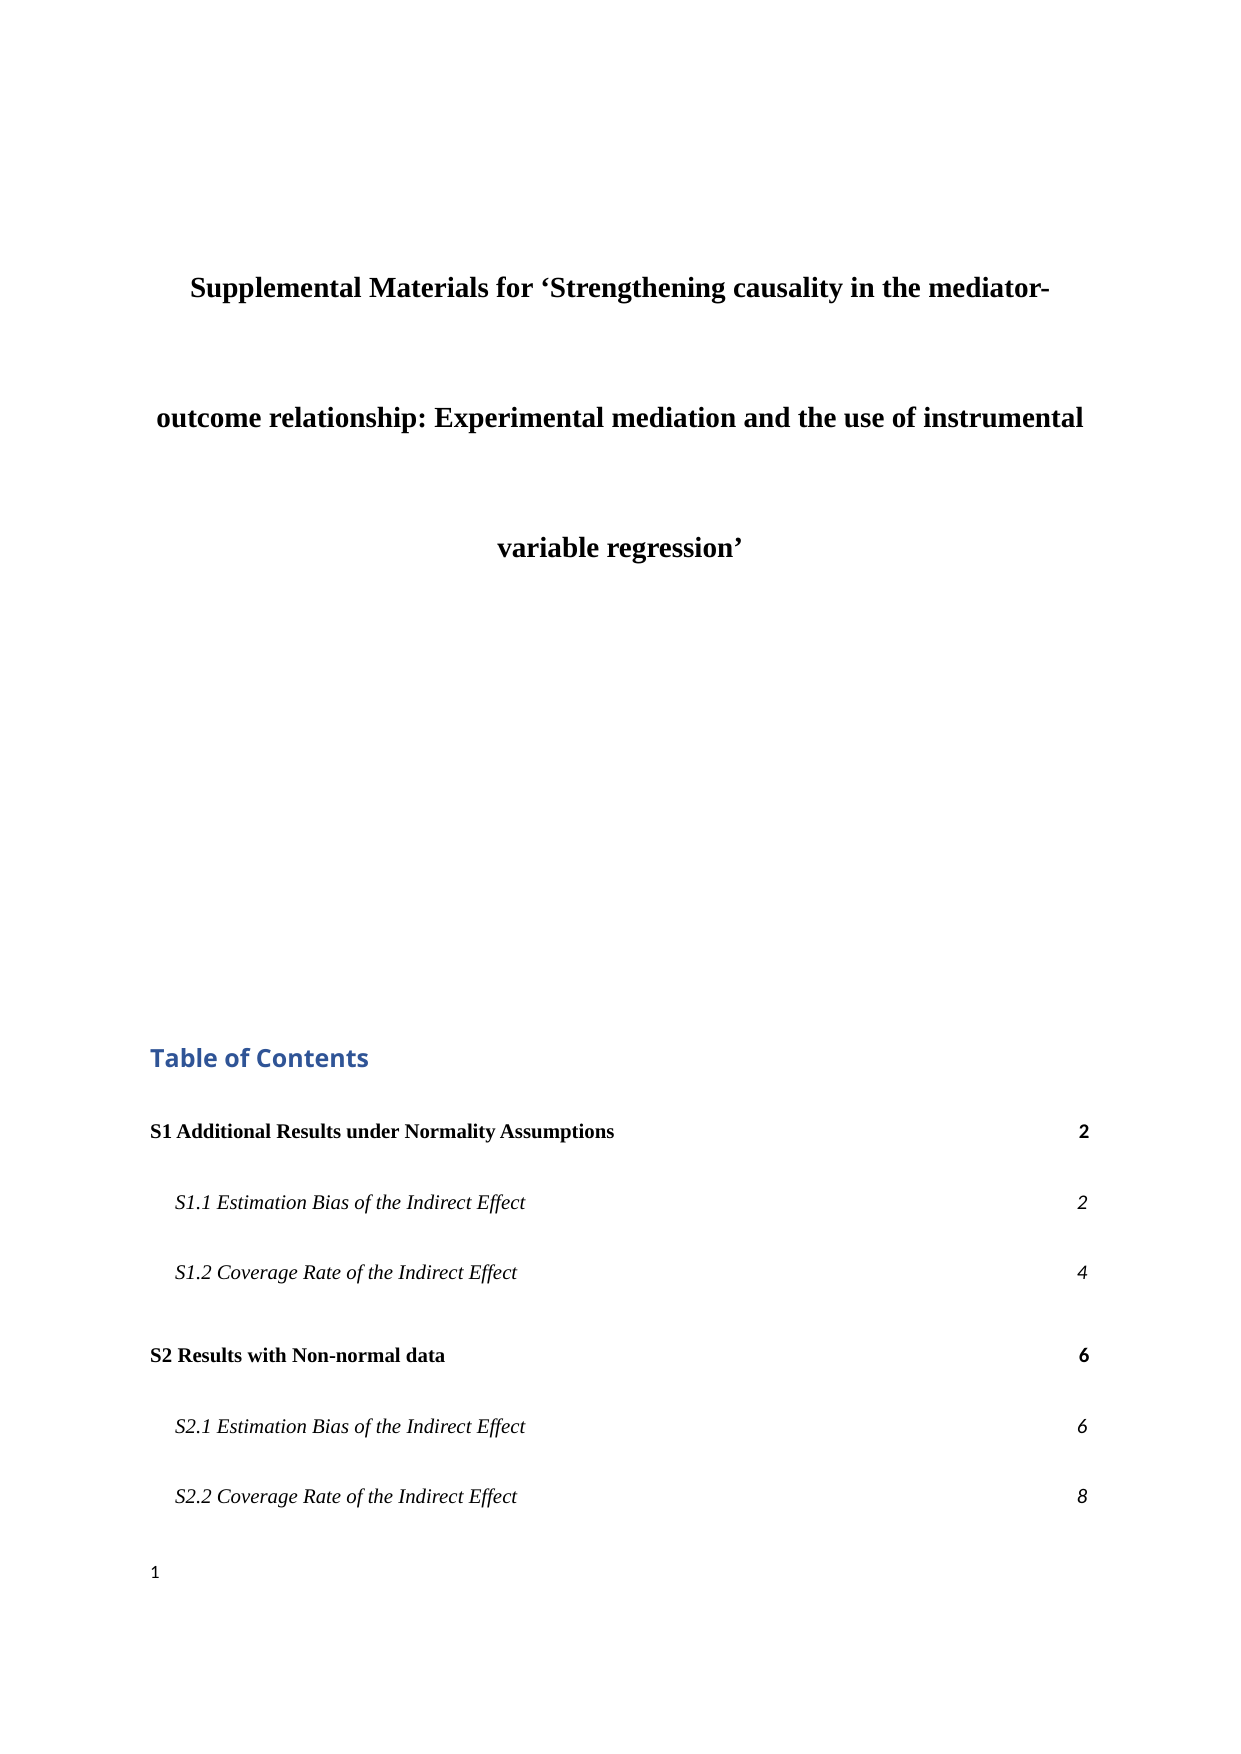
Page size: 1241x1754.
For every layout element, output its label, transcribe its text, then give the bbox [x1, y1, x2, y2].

text Supplemental Materials for ‘Strengthening causality in the mediator-outcome relationship: Experimental mediation and the use of instrumental variable regression’ [150, 255, 1090, 580]
